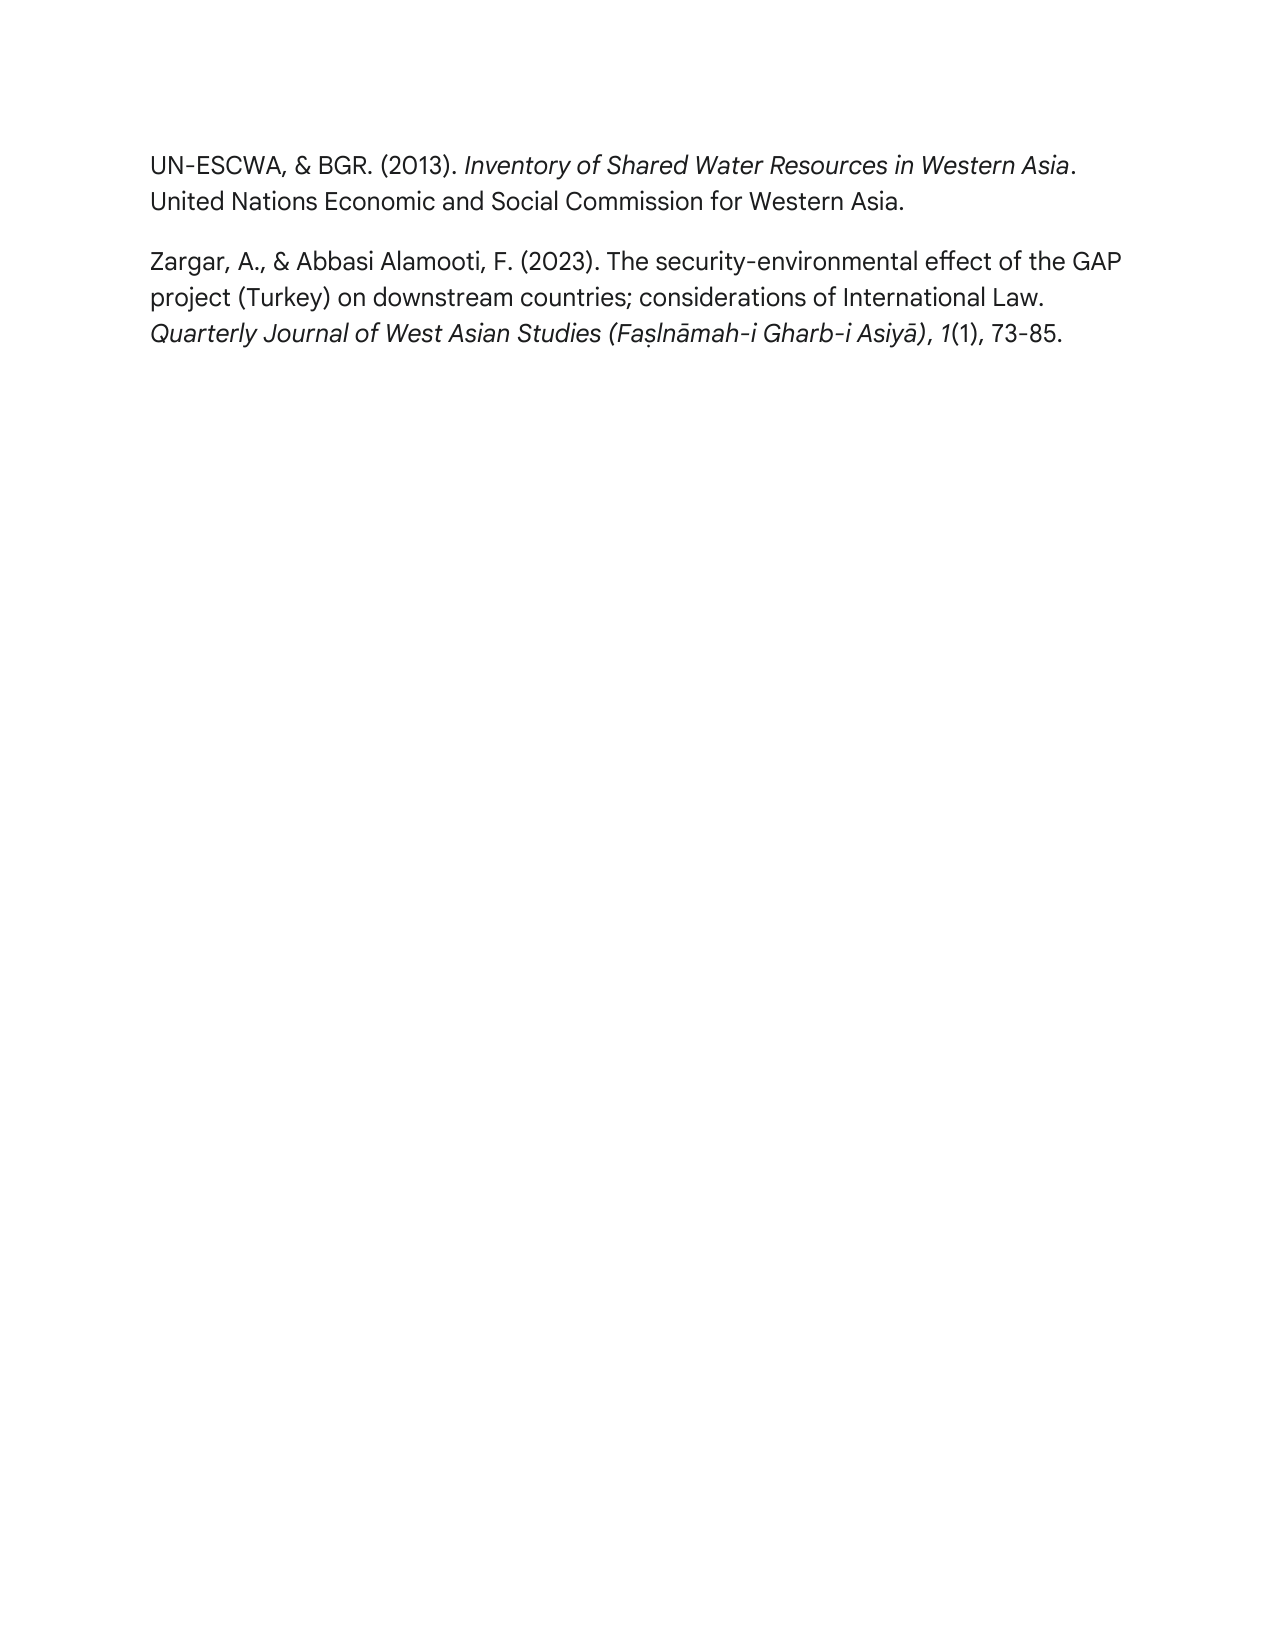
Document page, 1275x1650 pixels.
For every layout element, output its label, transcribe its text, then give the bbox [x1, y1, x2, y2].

text UN-ESCWA, & BGR. (2013). Inventory of Shared Water Resources in Western Asia. United Nations Economic and Social Commission for Western Asia. [150, 150, 1125, 217]
text Zargar, A., & Abbasi Alamooti, F. (2023). The security-environmental effect of the GAP project (Turkey) on downstream countries; considerations of International Law. Quarterly Journal of West Asian Studies (Faṣlnāmah-i Gharb-i Asiyā), 1(1), 73-85. [150, 246, 1125, 349]
